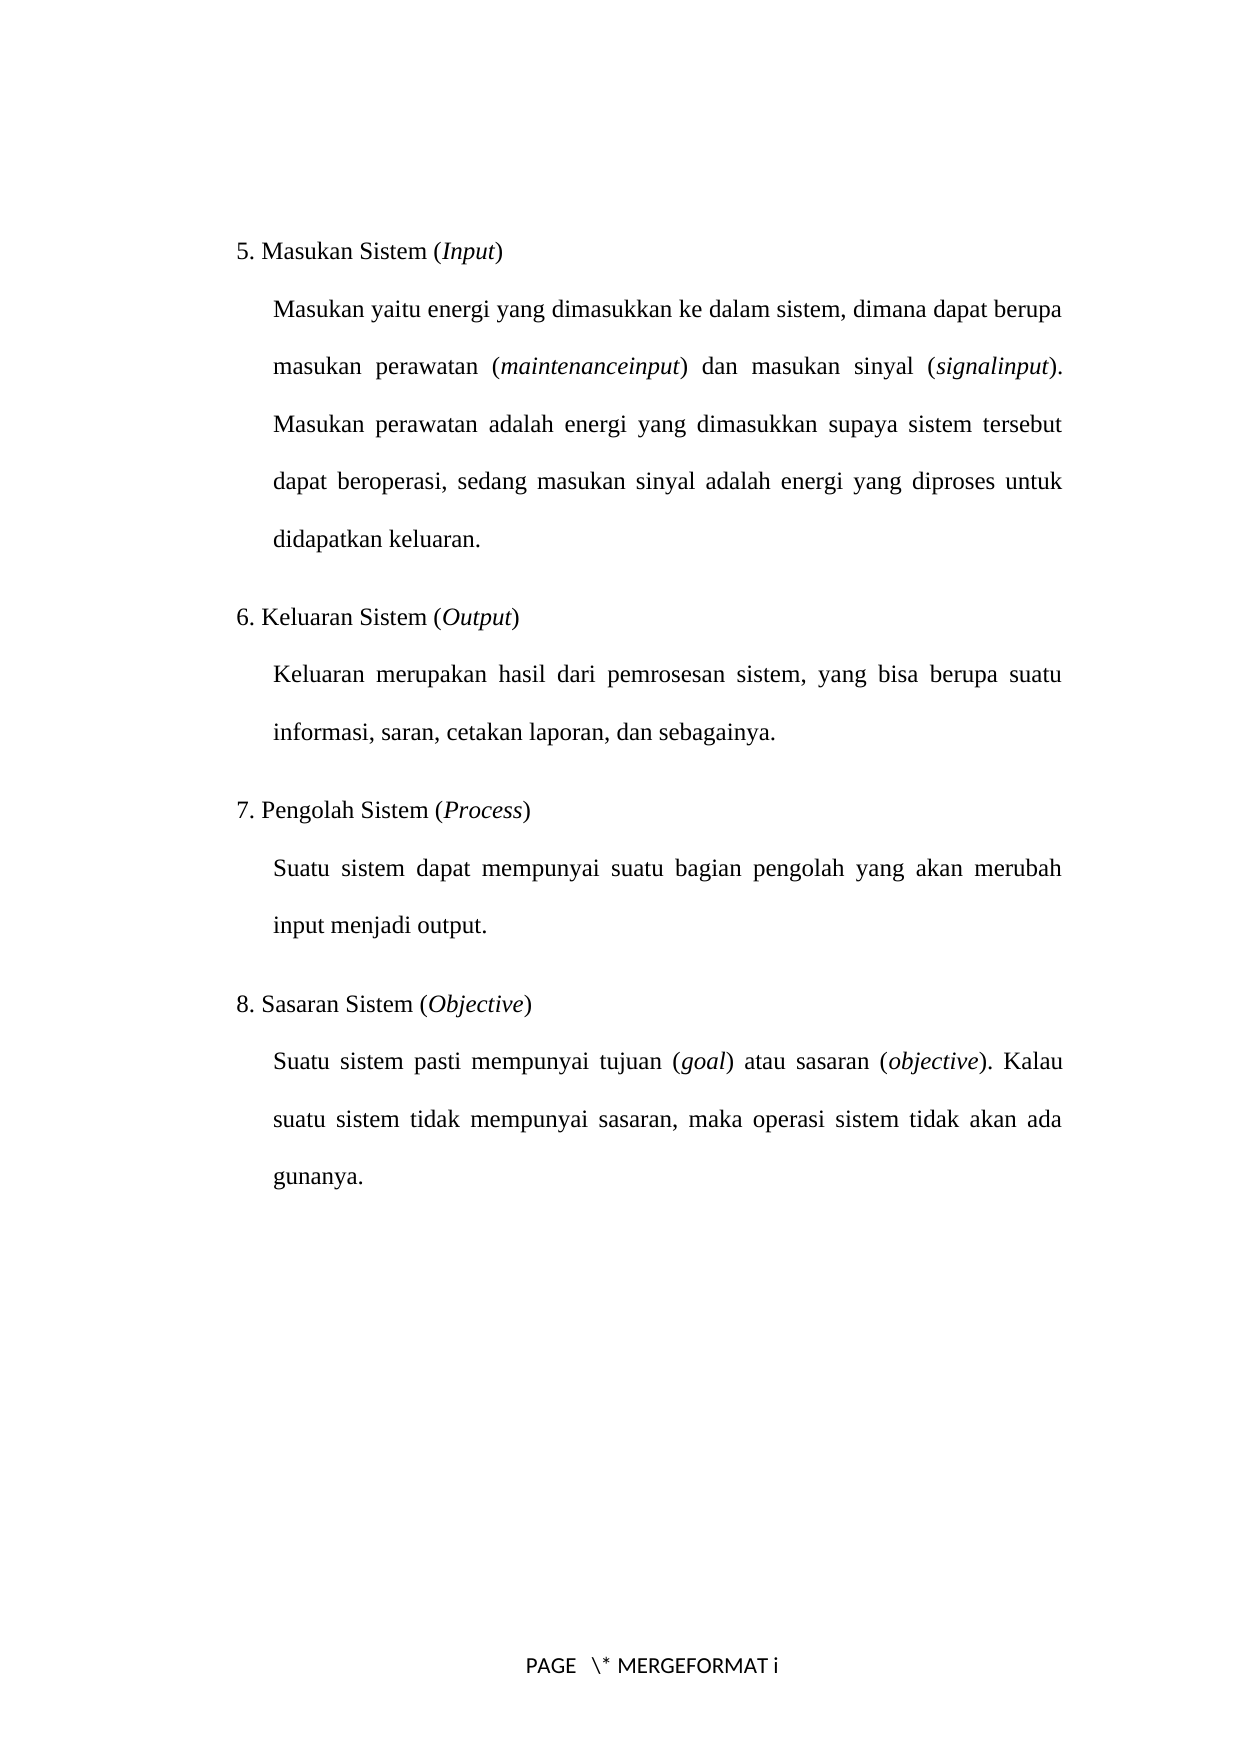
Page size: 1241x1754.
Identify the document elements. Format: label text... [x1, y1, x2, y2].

list Keluaran Sistem (Output) [236, 602, 1063, 631]
list Masukan Sistem (Input) [236, 236, 1063, 265]
text Suatu sistem pasti mempunyai tujuan (goal) atau sasaran (objective). Kalau suatu sistem tidak mempunyai sasaran, maka operasi sistem tidak akan ada gunanya. [273, 1046, 1063, 1190]
text Suatu sistem dapat mempunyai suatu bagian pengolah yang akan merubah input menjadi output. [273, 853, 1063, 939]
text Masukan yaitu energi yang dimasukkan ke dalam sistem, dimana dapat berupa masukan perawatan (maintenanceinput) dan masukan sinyal (signalinput). Masukan perawatan adalah energi yang dimasukkan supaya sistem tersebut dapat beroperasi, sedang masukan sinyal adalah energi yang diproses untuk didapatkan keluaran. [273, 294, 1063, 552]
list Pengolah Sistem (Process) [236, 795, 1063, 824]
list Sasaran Sistem (Objective) [236, 989, 1063, 1017]
text Keluaran merupakan hasil dari pemrosesan sistem, yang bisa berupa suatu informasi, saran, cetakan laporan, dan sebagainya. [273, 659, 1063, 746]
